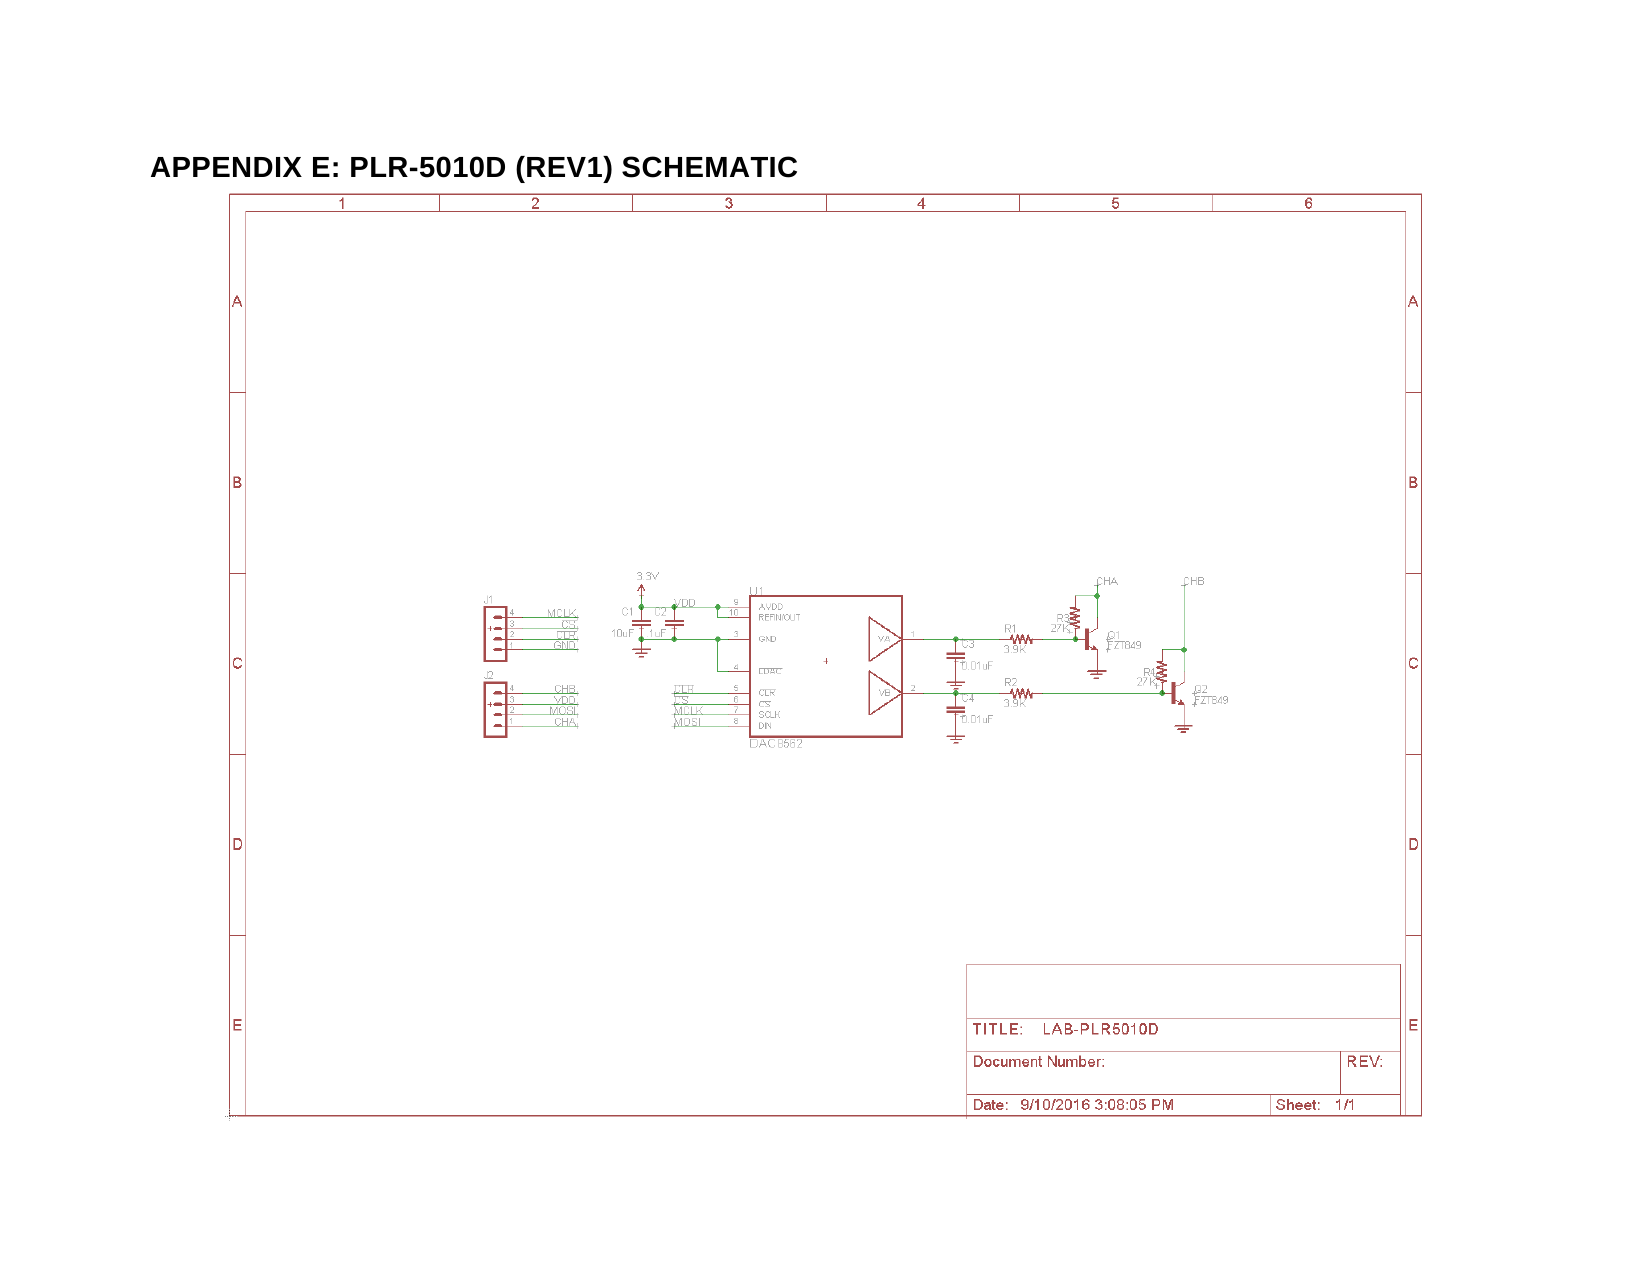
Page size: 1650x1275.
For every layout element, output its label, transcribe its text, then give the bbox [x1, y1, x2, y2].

picture [225, 189, 1425, 1121]
subtitle APPENDIX E: PLR-5010D (Rev1) Schematic [150, 150, 1500, 183]
